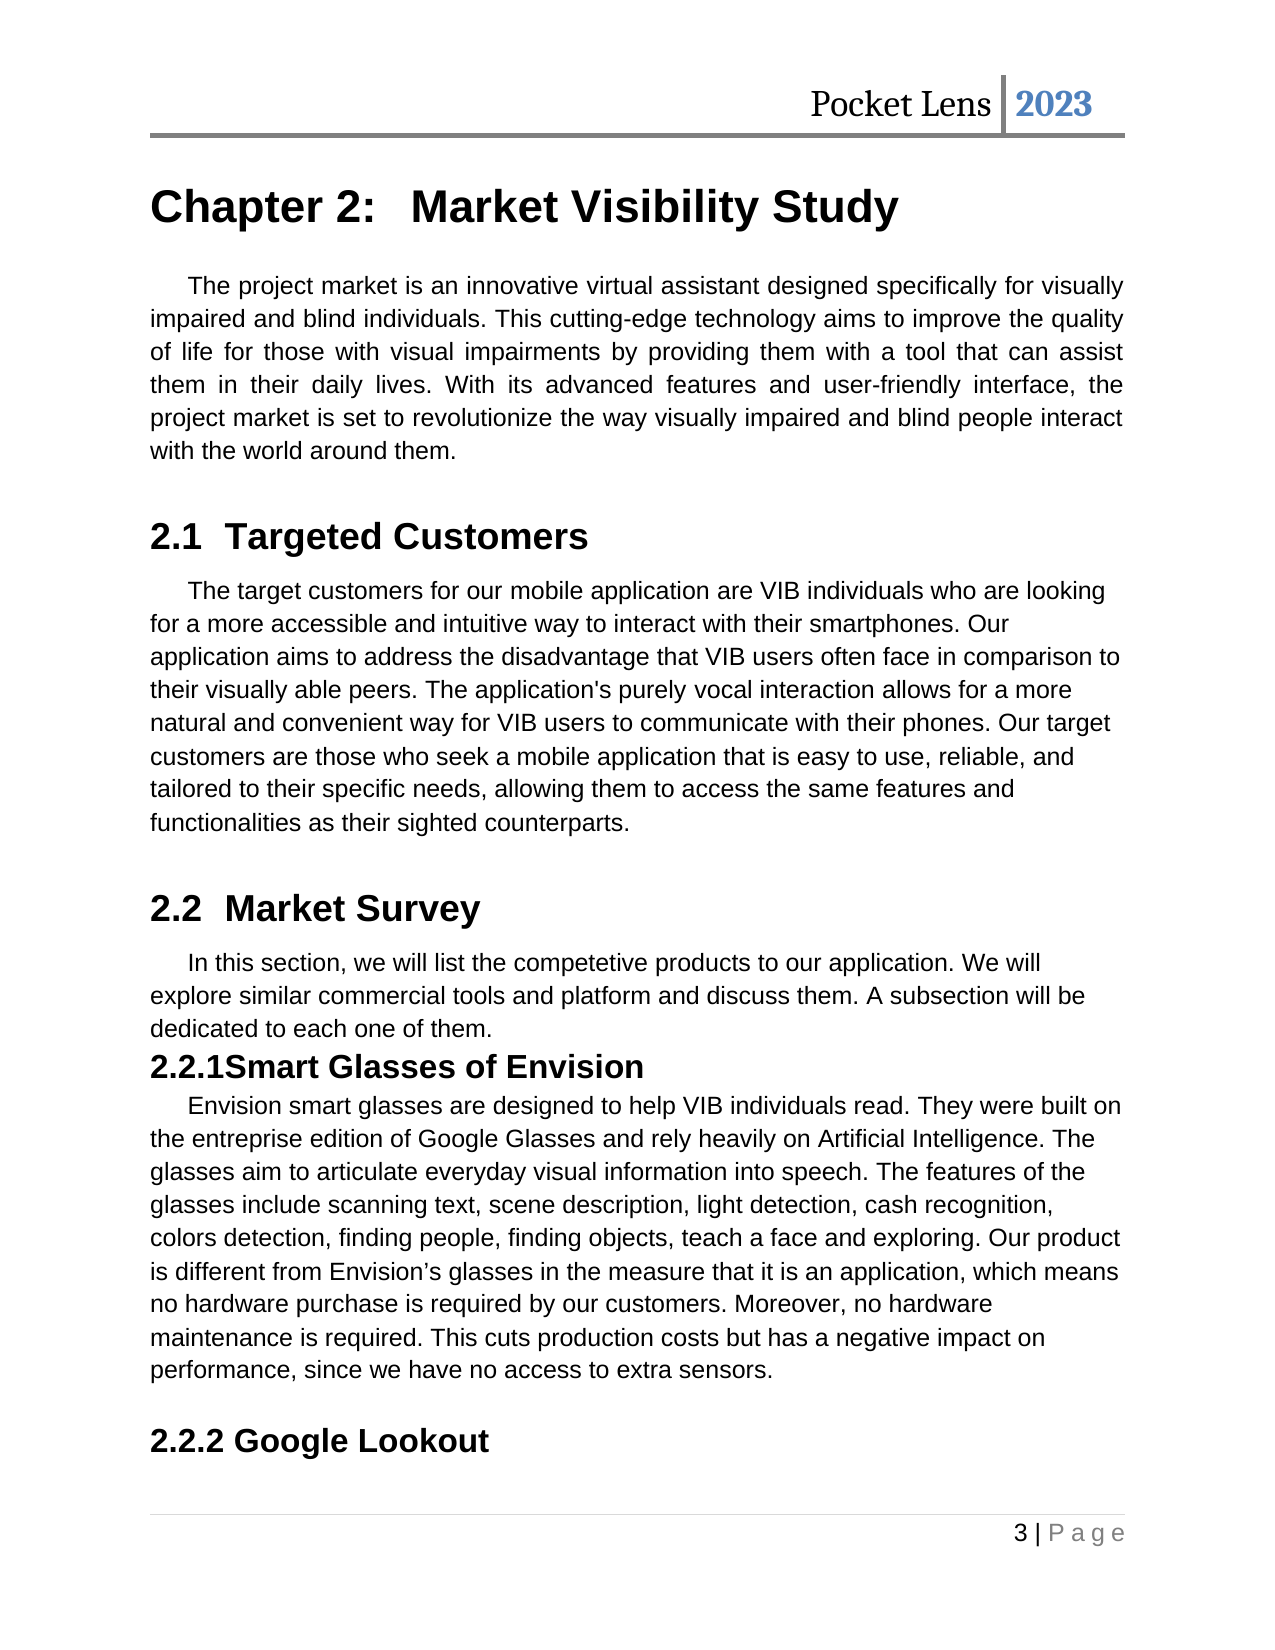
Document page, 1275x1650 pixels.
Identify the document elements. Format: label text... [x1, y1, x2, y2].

subtitle Market Survey [150, 886, 1125, 929]
text The target customers for our mobile application are VIB individuals who are looking for a more accessible and intuitive way to interact with their smartphones. Our application aims to address the disadvantage that VIB users often face in comparison to their visually able peers. The application's purely vocal interaction allows for a more natural and convenient way for VIB users to communicate with their phones. Our target customers are those who seek a mobile application that is easy to use, reliable, and tailored to their specific needs, allowing them to access the same features and functionalities as their sighted counterparts. [150, 576, 1125, 836]
subtitle Google Lookout [150, 1422, 1125, 1460]
subtitle Targeted Customers [150, 514, 1125, 557]
subtitle Market Visibility Study [150, 179, 1125, 232]
subtitle Smart Glasses of Envision [150, 1047, 1125, 1086]
text In this section, we will list the competetive products to our application. We will explore similar commercial tools and platform and discuss them. A subsection will be dedicated to each one of them. [150, 948, 1125, 1043]
text Envision smart glasses are designed to help VIB individuals read. They were built on the entreprise edition of Google Glasses and rely heavily on Artificial Intelligence. The glasses aim to articulate everyday visual information into speech. The features of the glasses include scanning text, scene description, light detection, cash recognition, colors detection, finding people, finding objects, teach a face and exploring. Our product is different from Envision’s glasses in the measure that it is an application, which means no hardware purchase is required by our customers. Moreover, no hardware maintenance is required. This cuts production costs but has a negative impact on performance, since we have no access to extra sensors. [150, 1091, 1125, 1384]
text The project market is an innovative virtual assistant designed specifically for visually impaired and blind individuals. This cutting-edge technology aims to improve the quality of life for those with visual impairments by providing them with a tool that can assist them in their daily lives. With its advanced features and user-friendly interface, the project market is set to revolutionize the way visually impaired and blind people interact with the world around them. [150, 271, 1125, 464]
